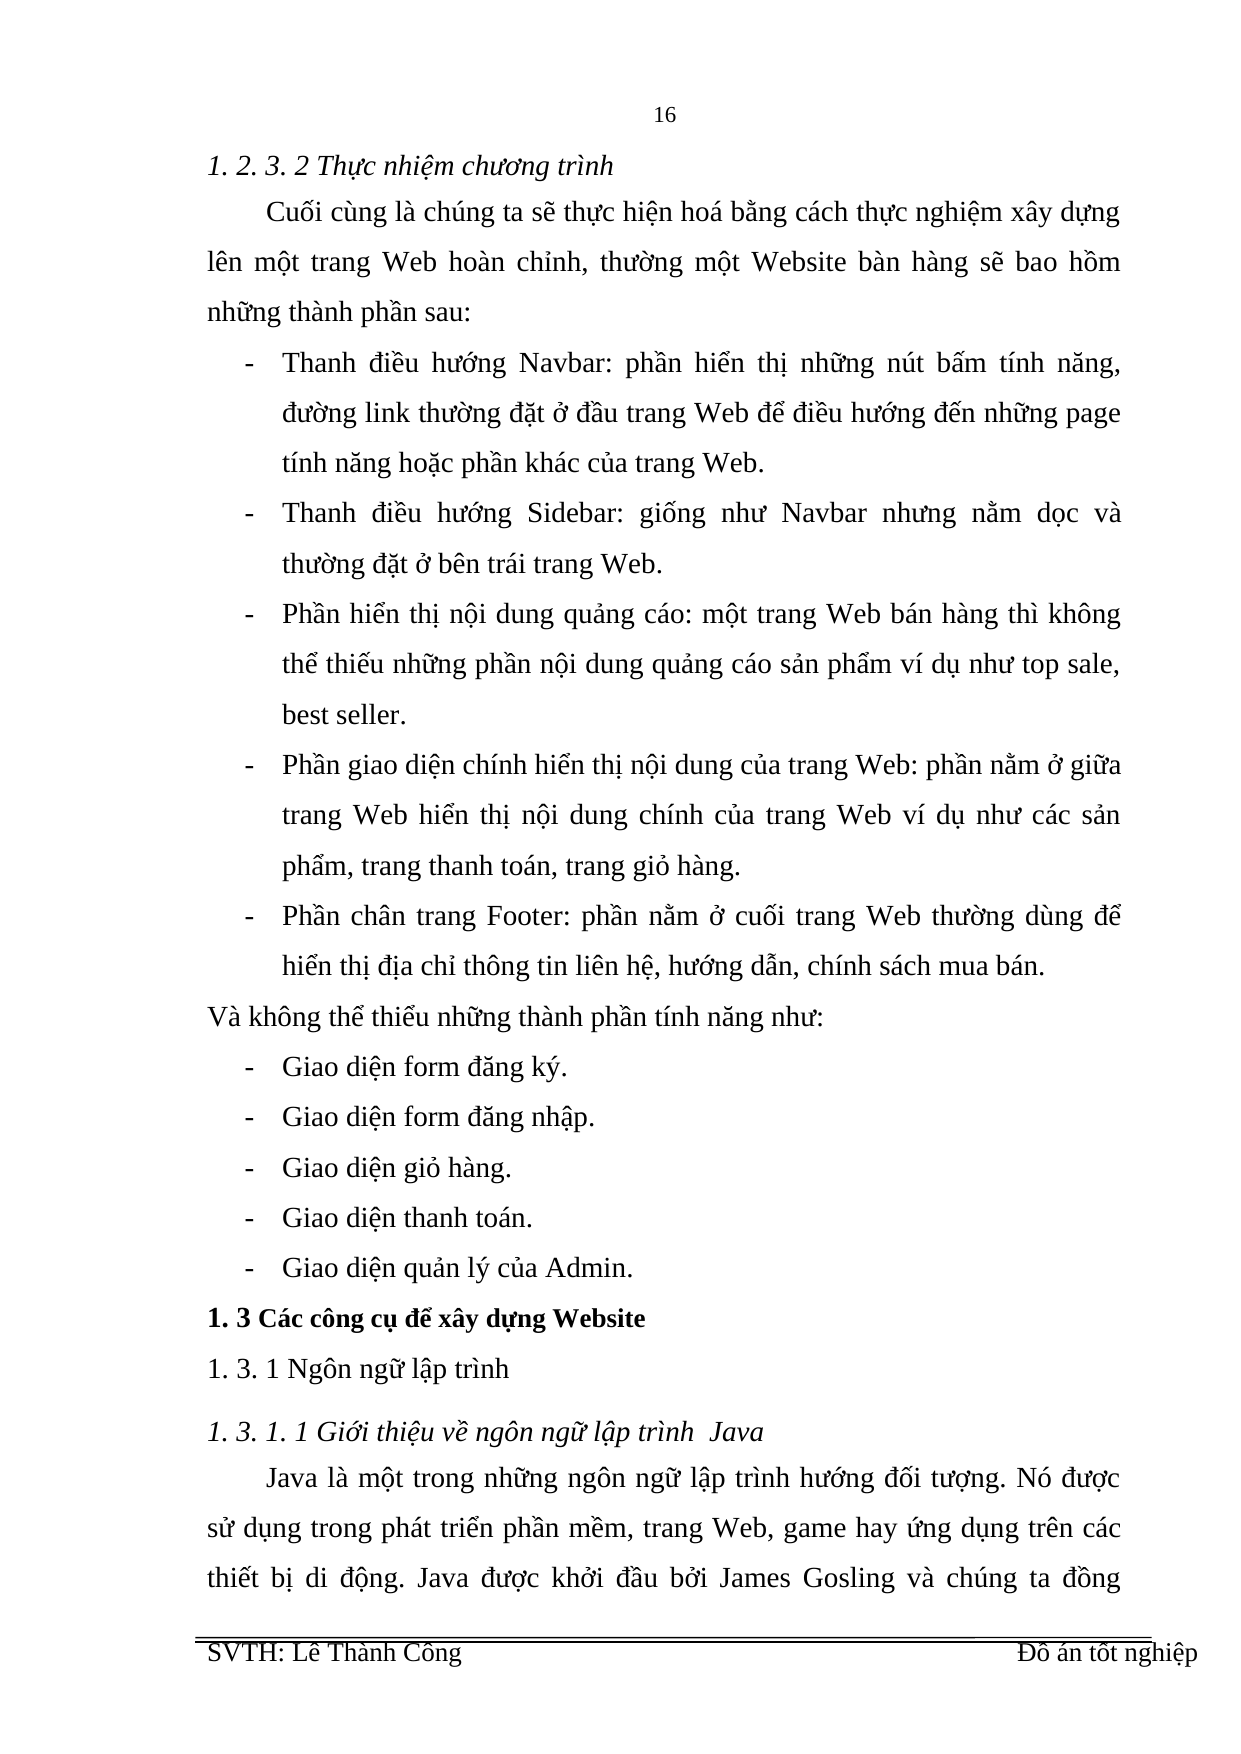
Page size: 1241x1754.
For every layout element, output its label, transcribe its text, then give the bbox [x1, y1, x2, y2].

subtitle Ngôn ngữ lập trình [207, 1351, 1122, 1384]
list Thanh điều hướng Sidebar: giống như Navbar nhưng nằm dọc và thường đặt ở bên trái trang Web. [244, 496, 1122, 579]
subtitle Các công cụ để xây dựng Website [207, 1301, 1122, 1334]
text Và không thể thiểu những thành phần tính năng như: [207, 999, 1122, 1032]
text Cuối cùng là chúng ta sẽ thực hiện hoá bằng cách thực nghiệm xây dựng lên một trang Web hoàn chỉnh, thường một Website bàn hàng sẽ bao hồm những thành phần sau: [207, 194, 1122, 328]
list Giao diện thanh toán. [244, 1200, 1122, 1233]
list Phần giao diện chính hiển thị nội dung của trang Web: phần nằm ở giữa trang Web hiển thị nội dung chính của trang Web ví dụ như các sản phẩm, trang thanh toán, trang giỏ hàng. [244, 747, 1122, 881]
list Thanh điều hướng Navbar: phần hiển thị những nút bấm tính năng, đường link thường đặt ở đầu trang Web để điều hướng đến những page tính năng hoặc phần khác của trang Web. [244, 345, 1122, 479]
list Giao diện quản lý của Admin. [244, 1250, 1122, 1284]
subtitle Thực nhiệm chương trình [207, 148, 1122, 181]
list Giao diện form đăng ký. [244, 1049, 1122, 1083]
list Phần hiển thị nội dung quảng cáo: một trang Web bán hàng thì không thể thiếu những phần nội dung quảng cáo sản phẩm ví dụ như top sale, best seller. [244, 596, 1122, 730]
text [207, 1460, 1122, 1594]
list Phần chân trang Footer: phần nằm ở cuối trang Web thường dùng để hiển thị địa chỉ thông tin liên hệ, hướng dẫn, chính sách mua bán. [244, 898, 1122, 982]
list Giao diện giỏ hàng. [244, 1150, 1122, 1183]
list Giao diện form đăng nhập. [244, 1099, 1122, 1133]
subtitle Giới thiệu về ngôn ngữ lập trình Java [207, 1414, 1122, 1447]
